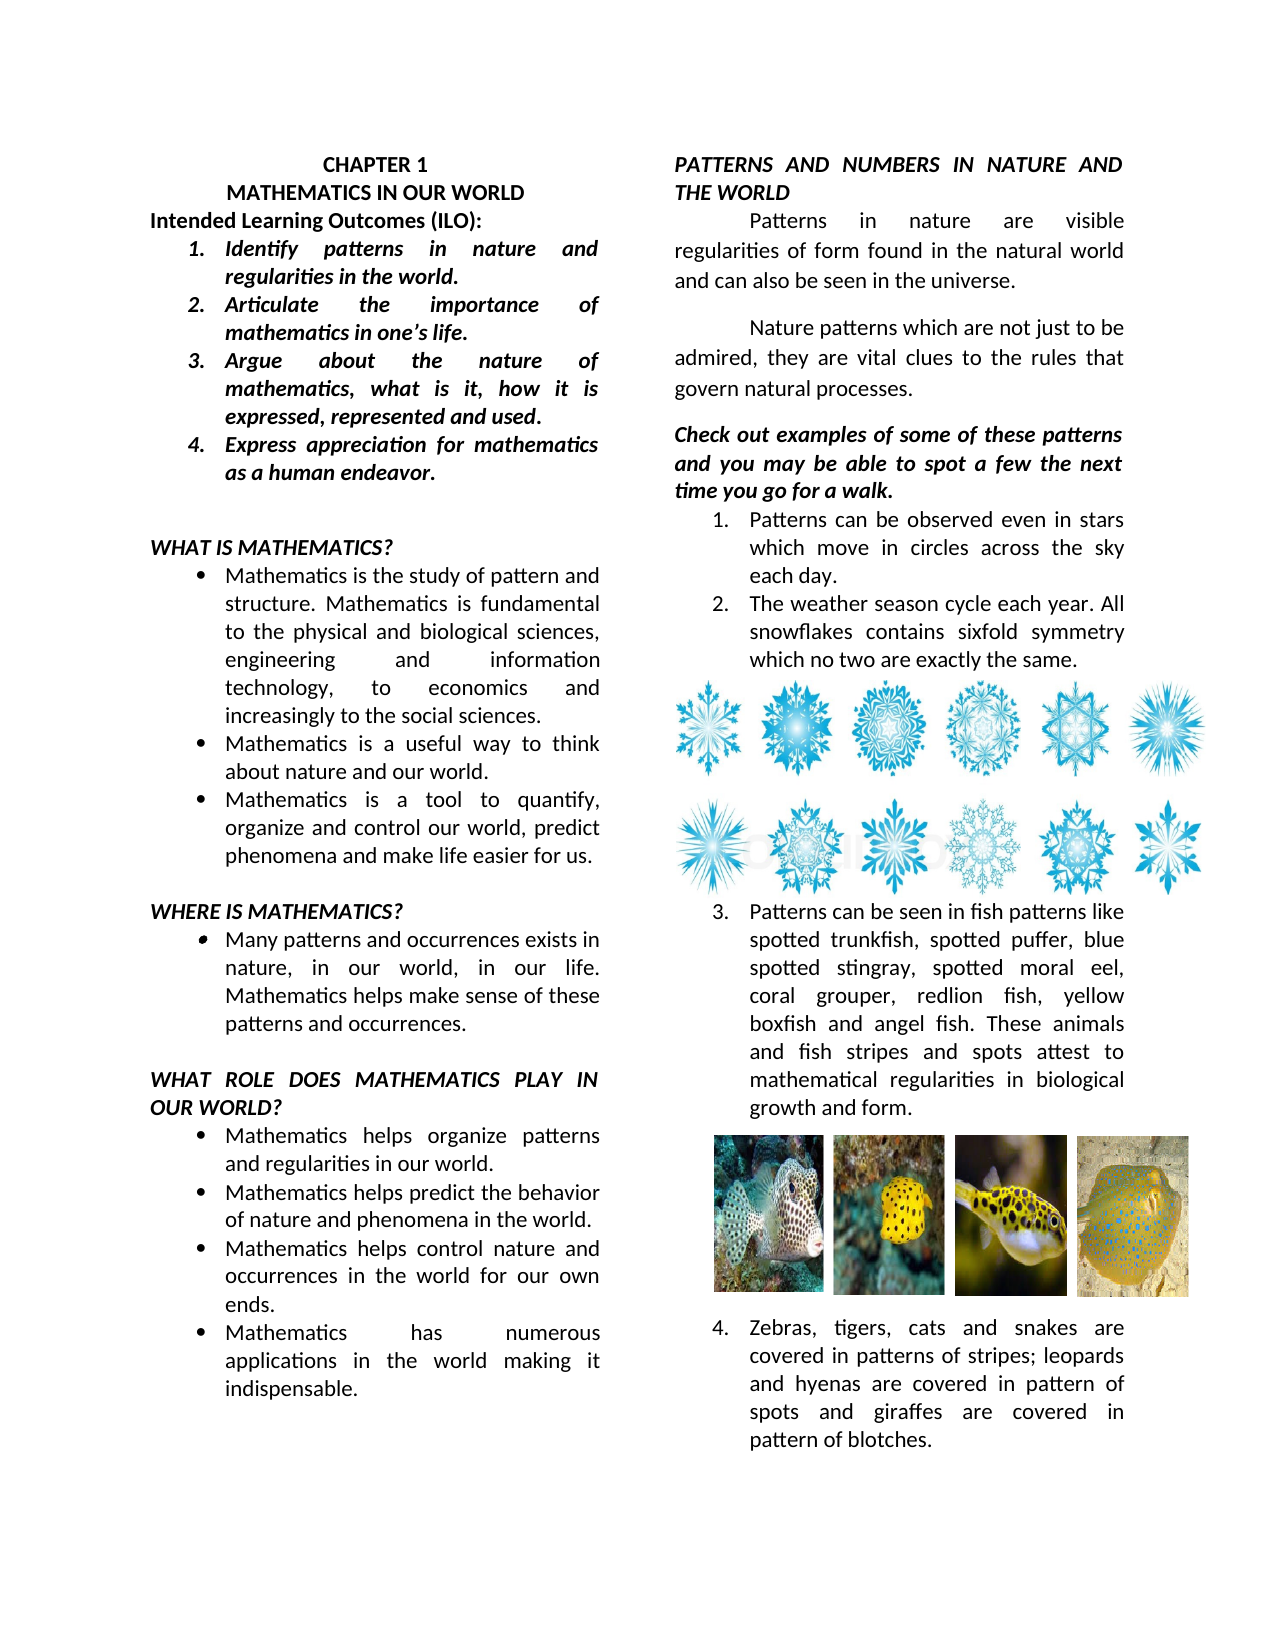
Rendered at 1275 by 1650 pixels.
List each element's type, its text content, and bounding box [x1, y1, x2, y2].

list Zebras, tigers, cats and snakes are covered in patterns of stripes; leopards and hyenas are covered in pattern of spots and giraffes are covered in pattern of blotches. [712, 1314, 1125, 1453]
list Mathematics is a tool to quantify, organize and control our world, predict phenomena and make life easier for us. [197, 785, 601, 869]
list Mathematics helps control nature and occurrences in the world for our own ends. [197, 1234, 601, 1318]
list Argue about the nature of mathematics, what is it, how it is expressed, represented and used. [187, 346, 601, 430]
text Nature patterns which are not just to be admired, they are vital clues to the rules that govern natural processes. [674, 313, 1125, 402]
list Many patterns and occurrences exists in nature, in our world, in our life. Mathematics helps make sense of these patterns and occurrences. [197, 925, 601, 1037]
picture [676, 680, 1206, 899]
text Patterns in nature are visible regularities of form found in the natural world and can also be seen in the universe. [674, 206, 1125, 294]
list Identify patterns in nature and regularities in the world. [187, 234, 601, 290]
text WHAT IS MATHEMATICS? [150, 533, 601, 561]
text Check out examples of some of these patterns and you may be able to spot a few the next time you go for a walk. [674, 421, 1125, 505]
picture [711, 1121, 1194, 1314]
list Mathematics is the study of pattern and structure. Mathematics is fundamental to the physical and biological sciences, engineering and information technology, to economics and increasingly to the social sciences. [197, 561, 601, 729]
text Intended Learning Outcomes (ILO): [150, 206, 601, 234]
list Mathematics has numerous applications in the world making it indispensable. [197, 1318, 601, 1402]
list The weather season cycle each year. All snowflakes contains sixfold symmetry which no two are exactly the same. [712, 589, 1125, 673]
text CHAPTER 1 [150, 150, 601, 178]
text PATTERNS AND NUMBERS IN NATURE AND THE WORLD [674, 150, 1125, 206]
list Patterns can be seen in fish patterns like spotted trunkfish, spotted puffer, blue spotted stingray, spotted moral eel, coral grouper, redlion fish, yellow boxfish and angel fish. These animals and fish stripes and spots attest to mathematical regularities in biological growth and form. [712, 897, 1125, 1121]
list Patterns can be observed even in stars which move in circles across the sky each day. [712, 505, 1125, 589]
list Express appreciation for mathematics as a human endeavor. [187, 430, 601, 486]
list Mathematics helps predict the behavior of nature and phenomena in the world. [197, 1178, 601, 1234]
text WHAT ROLE DOES MATHEMATICS PLAY IN OUR WORLD? [150, 1066, 601, 1122]
text WHERE IS MATHEMATICS? [150, 897, 601, 925]
list Mathematics helps organize patterns and regularities in our world. [197, 1122, 601, 1178]
list Mathematics is a useful way to think about nature and our world. [197, 729, 601, 785]
text MATHEMATICS IN OUR WORLD [150, 178, 601, 206]
list Articulate the importance of mathematics in one’s life. [187, 290, 601, 346]
